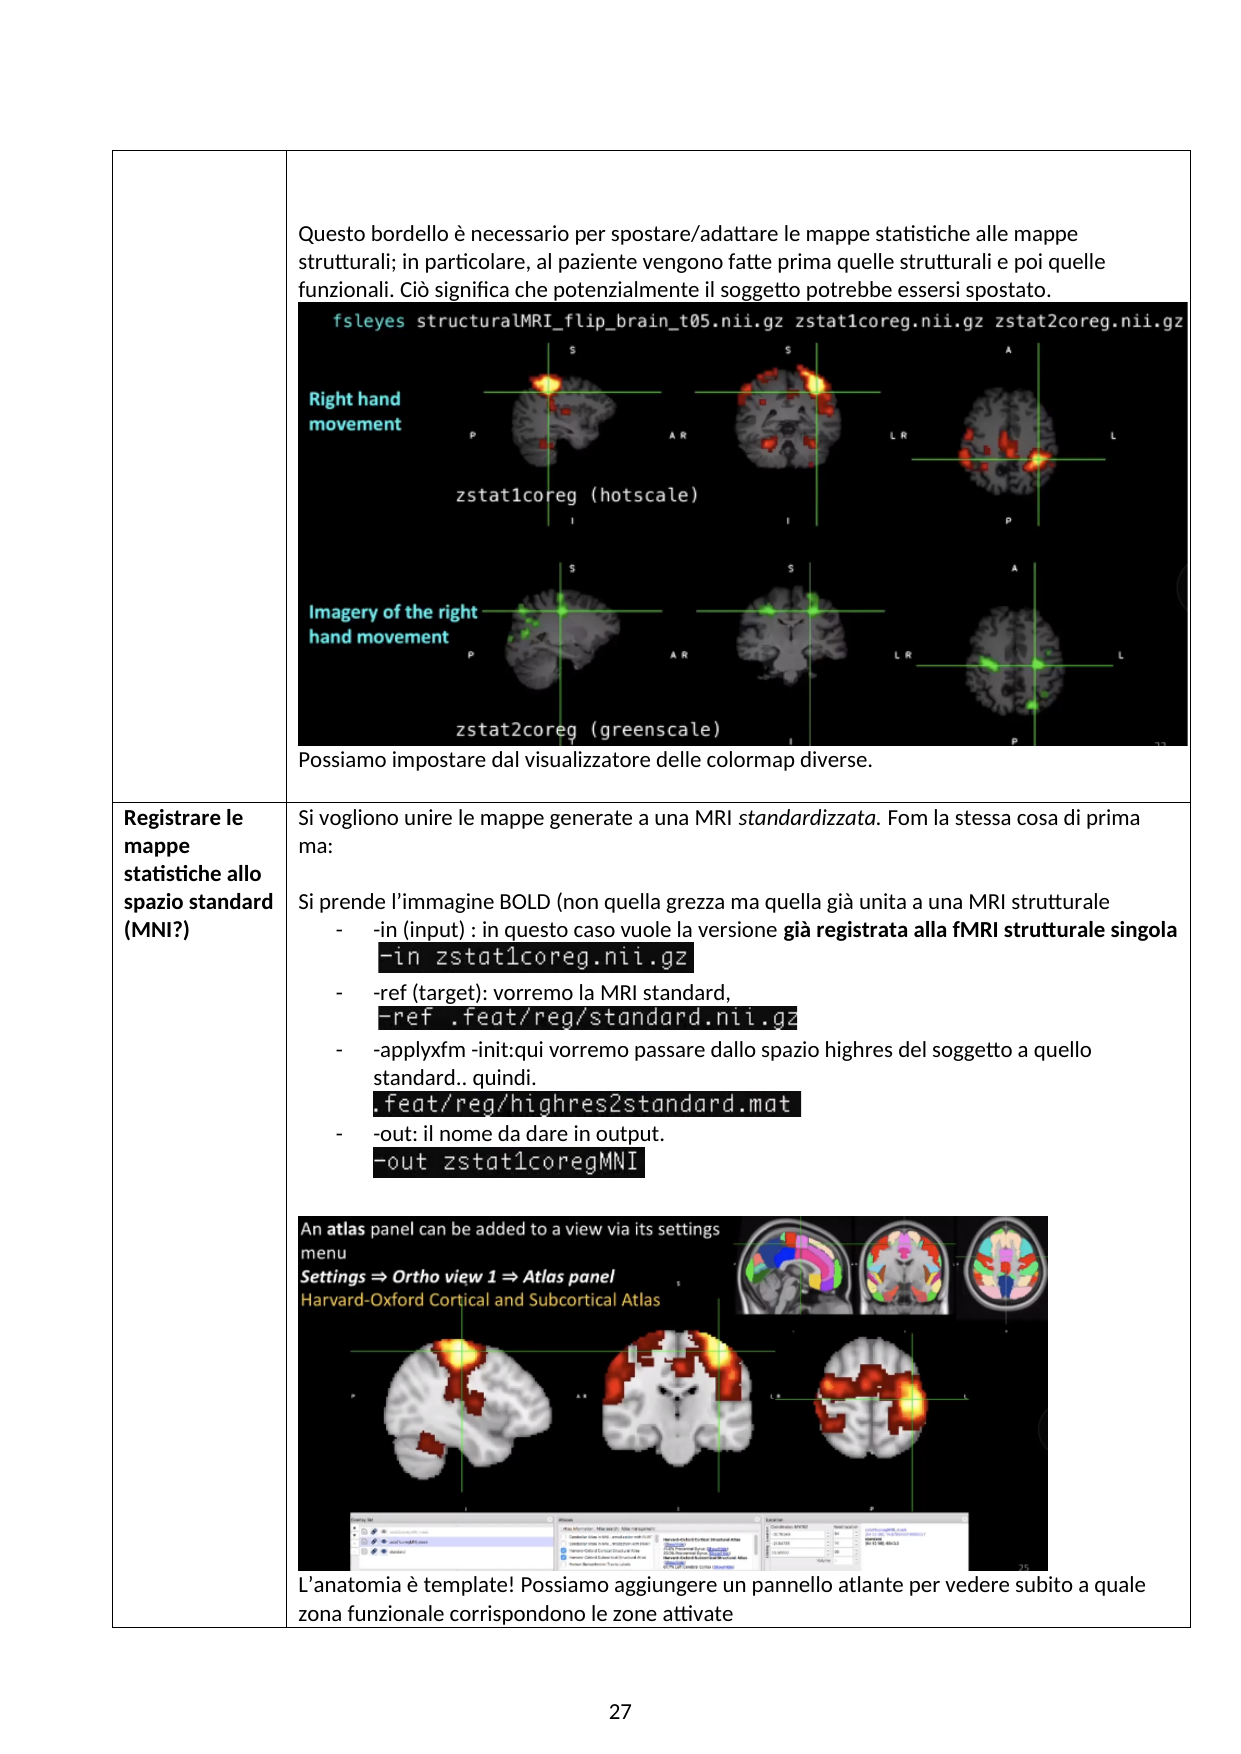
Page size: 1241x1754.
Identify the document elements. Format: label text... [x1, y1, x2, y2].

picture [378, 1006, 798, 1030]
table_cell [113, 151, 286, 802]
picture [373, 1091, 802, 1117]
picture [298, 302, 1188, 746]
table_cell Registrare le mappe statistiche allo spazio standard (MNI?) [113, 803, 286, 1627]
table_cell Si vogliono unire le mappe generate a una MRI standardizzata. Fom la stessa cosa di prima ma: Si prende l’immagine BOLD (non quella grezza ma quella già unita a una MRI strutturale -in (input) : in questo caso vuole la versione già registrata alla fMRI strutturale singola -ref (target): vorremo la MRI standard, -applyxfm -init:qui vorremo passare dallo spazio highres del soggetto a quello standard.. quindi. -out: il nome da dare in output. L’anatomia è template! Possiamo aggiungere un pannello atlante per vedere subito a quale zona funzionale corrispondono le zone attivate [287, 803, 1190, 1627]
picture [378, 942, 694, 973]
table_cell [287, 151, 1190, 802]
picture [373, 1147, 645, 1178]
picture [298, 1216, 1048, 1571]
